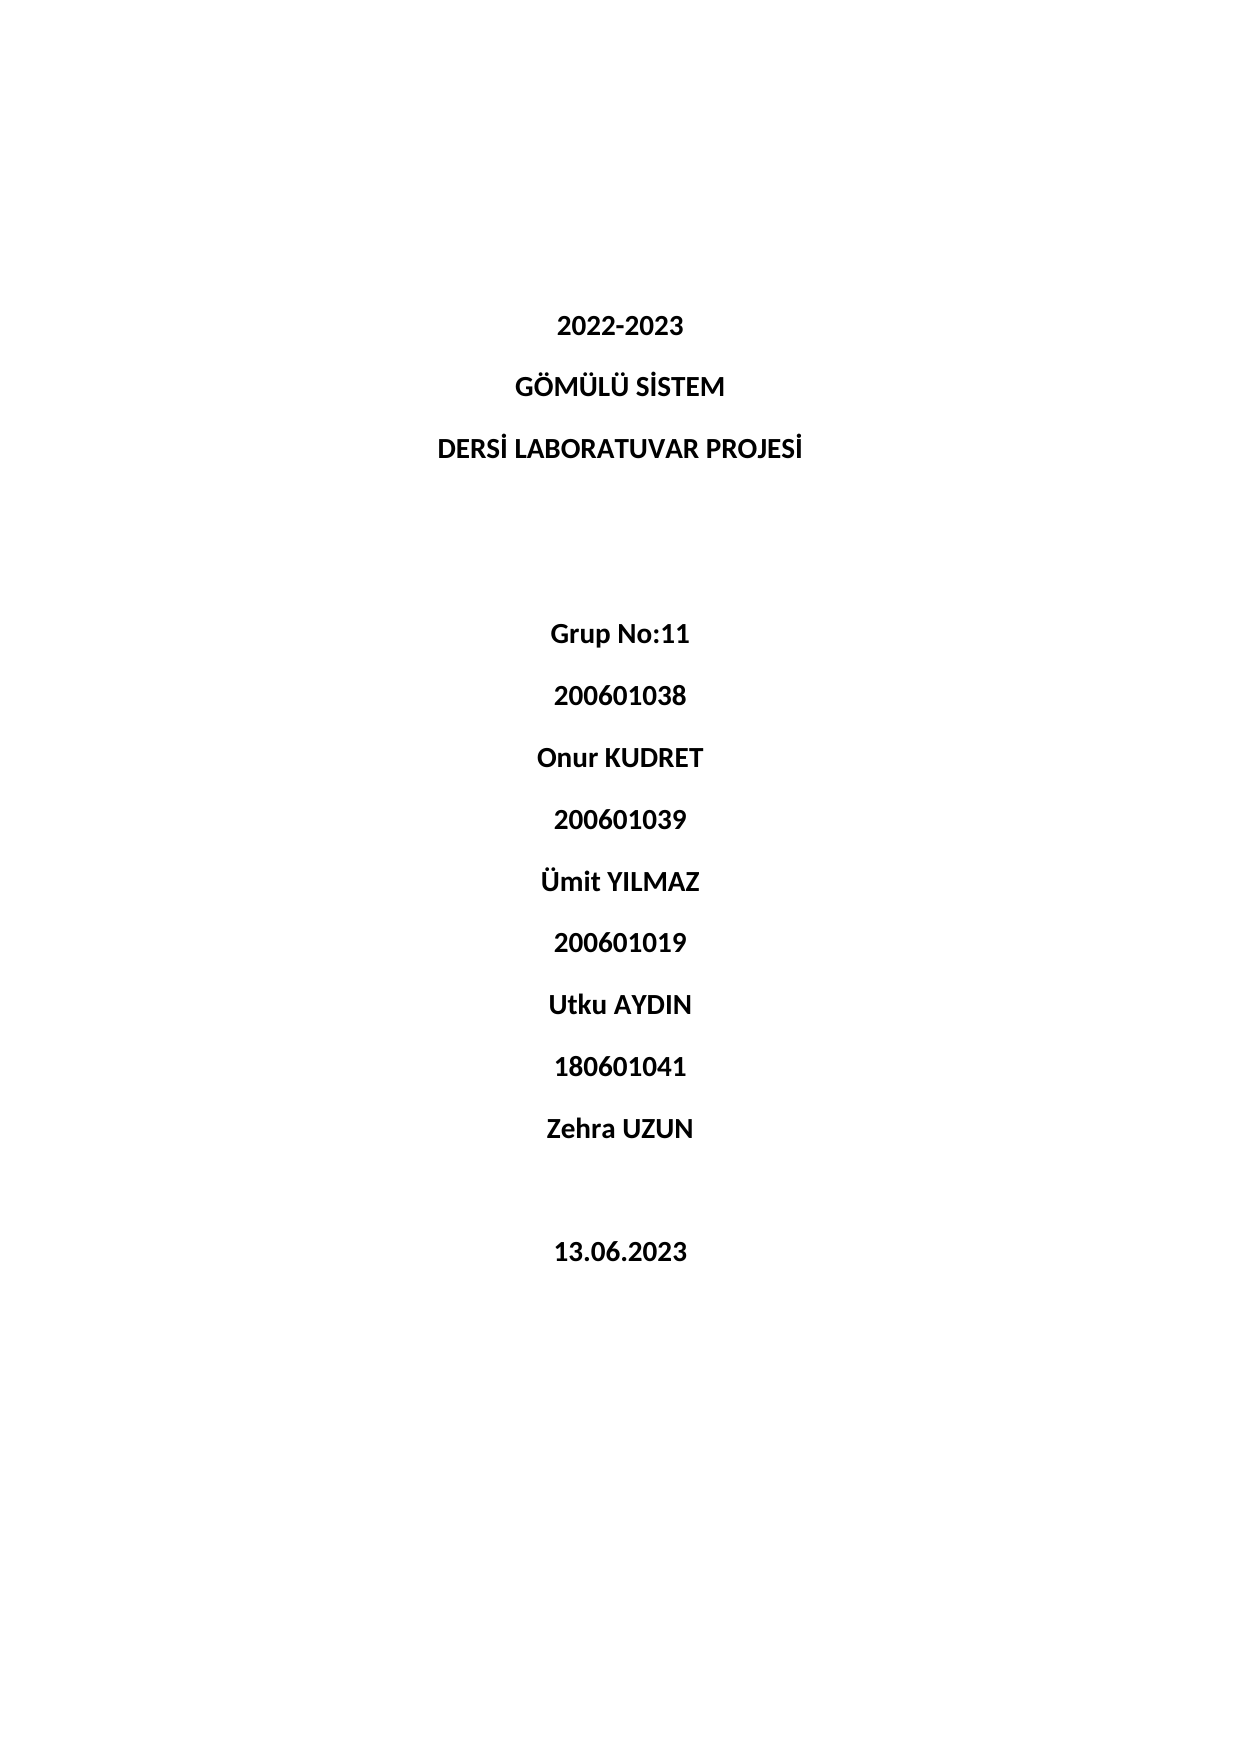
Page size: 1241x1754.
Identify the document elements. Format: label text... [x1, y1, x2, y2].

text 2022-2023 [148, 307, 1093, 342]
text Onur KUDRET [148, 739, 1093, 775]
text 13.06.2023 [148, 1233, 1093, 1269]
text 200601019 [148, 924, 1093, 960]
text 200601039 [148, 801, 1093, 836]
text Utku AYDIN [148, 986, 1093, 1022]
text Ümit YILMAZ [148, 863, 1093, 898]
text GÖMÜLÜ SİSTEM [148, 368, 1093, 404]
text Zehra UZUN [148, 1110, 1093, 1145]
text 200601038 [148, 677, 1093, 713]
text 180601041 [148, 1048, 1093, 1083]
text Grup No:11 [148, 616, 1093, 651]
text DERSİ LABORATUVAR PROJESİ [148, 430, 1093, 466]
